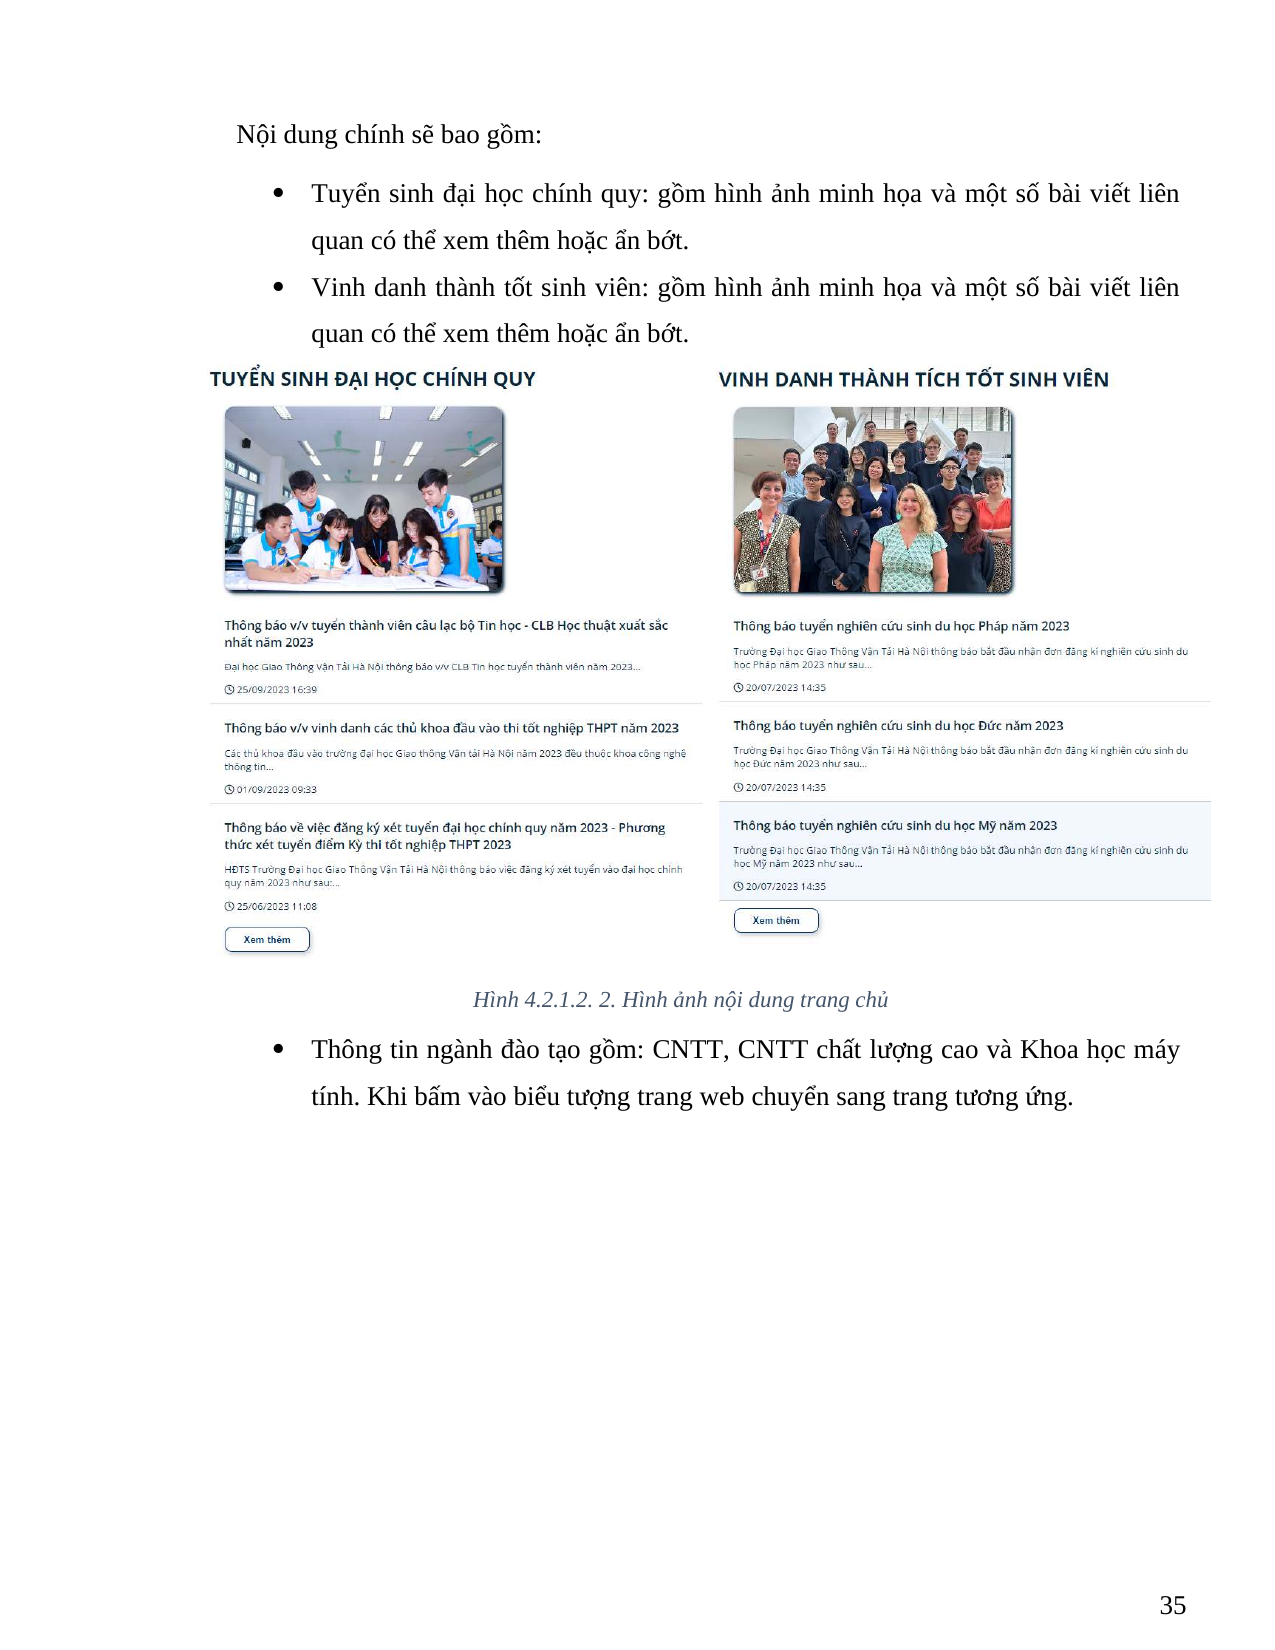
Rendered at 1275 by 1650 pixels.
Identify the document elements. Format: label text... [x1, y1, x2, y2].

picture [206, 364, 1216, 959]
text Nội dung chính sẽ bao gồm: [236, 118, 1181, 149]
list Vinh danh thành tốt sinh viên: gồm hình ảnh minh họa và một số bài viết liên quan có thể xem thêm hoặc ẩn bớt. [274, 271, 1181, 349]
list Tuyển sinh đại học chính quy: gồm hình ảnh minh họa và một số bài viết liên quan có thể xem thêm hoặc ẩn bớt. [274, 177, 1181, 255]
list Thông tin ngành đào tạo gồm: CNTT, CNTT chất lượng cao và Khoa học máy tính. Khi bấm vào biểu tượng trang web chuyển sang trang tương ứng. [274, 1034, 1181, 1112]
text Hình 4.2.1.2. 2. Hình ảnh nội dung trang chủ [177, 986, 1186, 1013]
